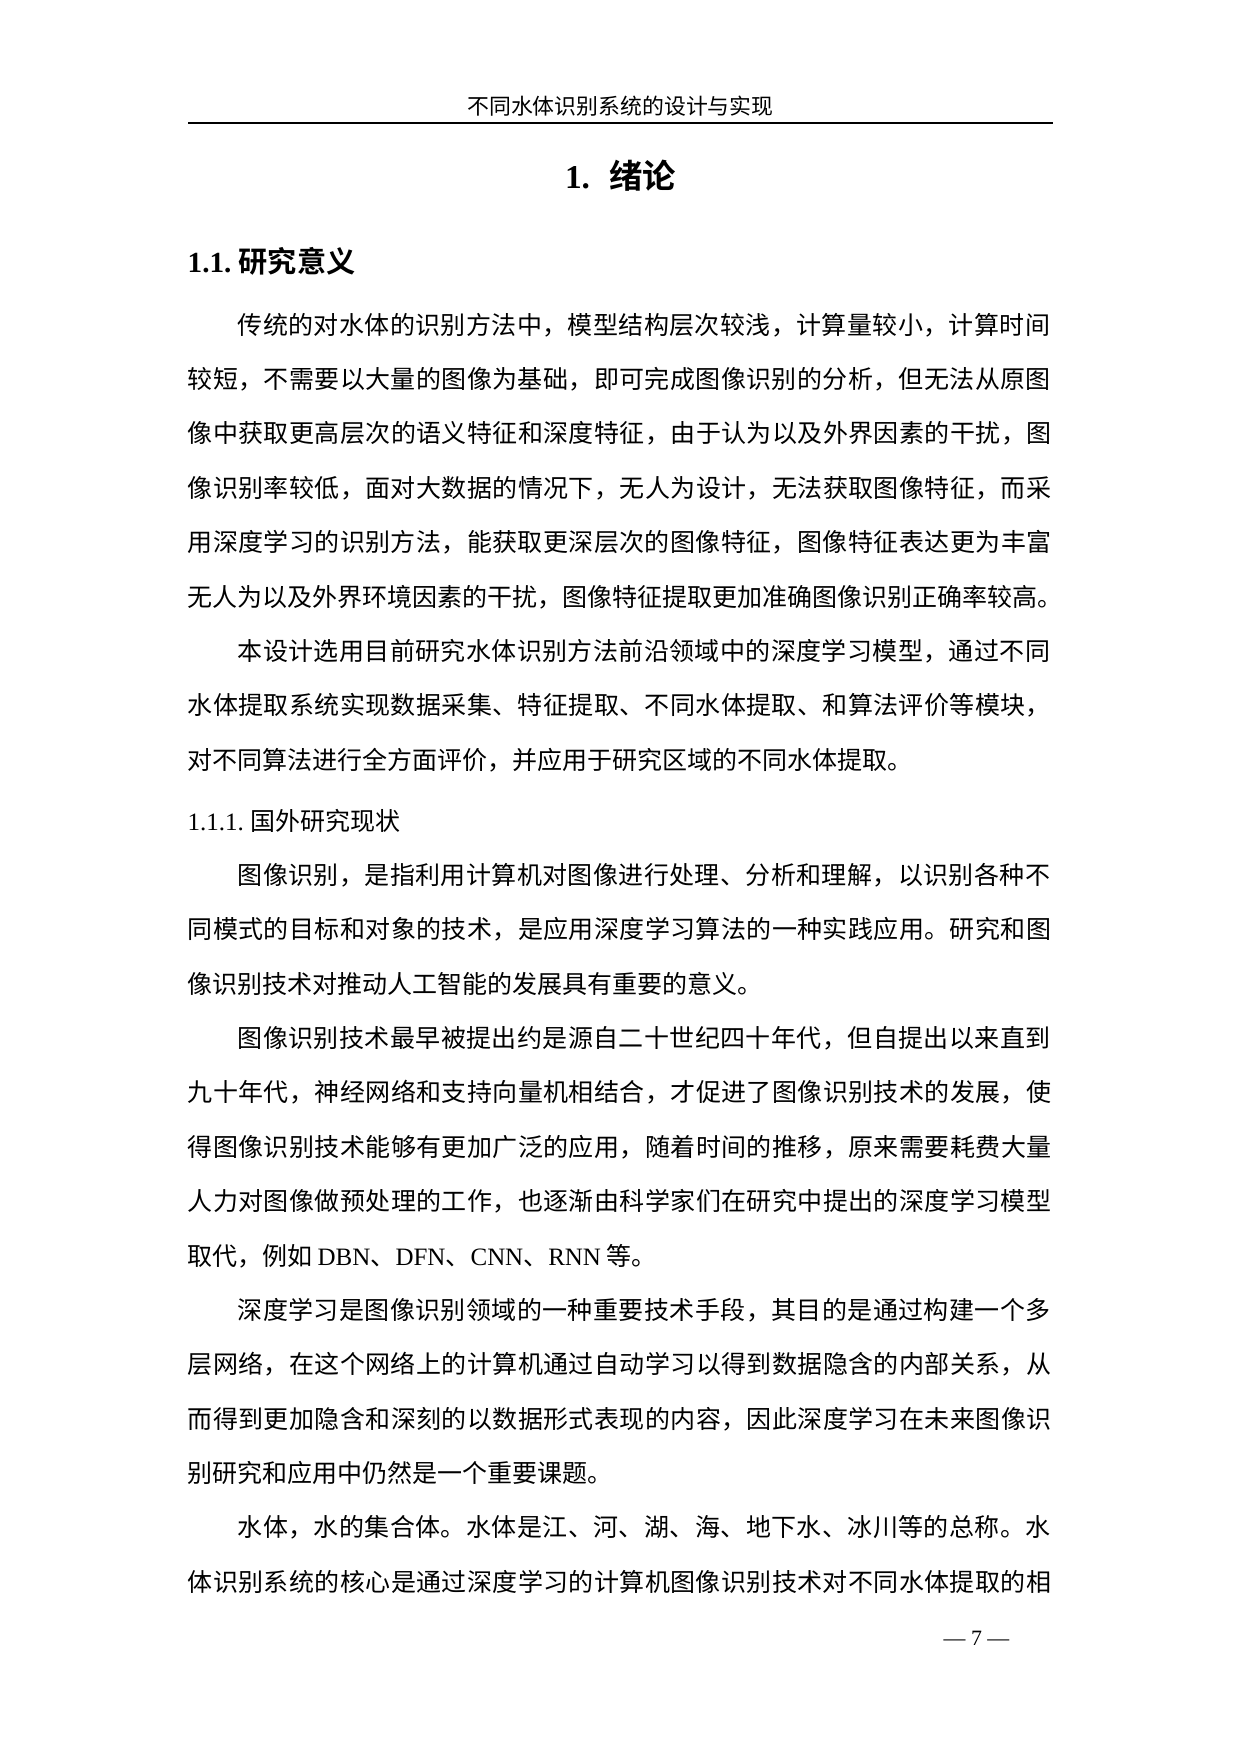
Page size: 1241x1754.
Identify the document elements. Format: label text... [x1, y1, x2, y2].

subtitle 国外研究现状 [187, 801, 1053, 837]
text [187, 1508, 1053, 1598]
text 本设计选用目前研究水体识别方法前沿领域中的深度学习模型，通过不同水体提取系统实现数据采集、特征提取、不同水体提取、和算法评价等模块，对不同算法进行全方面评价，并应用于研究区域的不同水体提取。 [187, 631, 1053, 776]
text 图像识别，是指利用计算机对图像进行处理、分析和理解，以识别各种不同模式的目标和对象的技术，是应用深度学习算法的一种实践应用。研究和图像识别技术对推动人工智能的发展具有重要的意义。 [187, 855, 1053, 1000]
text 深度学习是图像识别领域的一种重要技术手段，其目的是通过构建一个多层网络，在这个网络上的计算机通过自动学习以得到数据隐含的内部关系，从而得到更加隐含和深刻的以数据形式表现的内容，因此深度学习在未来图像识别研究和应用中仍然是一个重要课题。 [187, 1290, 1053, 1490]
text 图像识别技术最早被提出约是源自二十世纪四十年代，但自提出以来直到九十年代，神经网络和支持向量机相结合，才促进了图像识别技术的发展，使得图像识别技术能够有更加广泛的应用，随着时间的推移，原来需要耗费大量人力对图像做预处理的工作，也逐渐由科学家们在研究中提出的深度学习模型取代，例如DBN、DFN、CNN、RNN等。 [187, 1018, 1053, 1272]
text 传统的对水体的识别方法中，模型结构层次较浅，计算量较小，计算时间较短，不需要以大量的图像为基础，即可完成图像识别的分析，但无法从原图像中获取更高层次的语义特征和深度特征，由于认为以及外界因素的干扰，图像识别率较低，面对大数据的情况下，无人为设计，无法获取图像特征，而采用深度学习的识别方法，能获取更深层次的图像特征，图像特征表达更为丰富无人为以及外界环境因素的干扰，图像特征提取更加准确图像识别正确率较高。 [187, 305, 1053, 613]
subtitle 研究意义 [187, 238, 1053, 281]
subtitle 绪论 [187, 150, 1053, 198]
